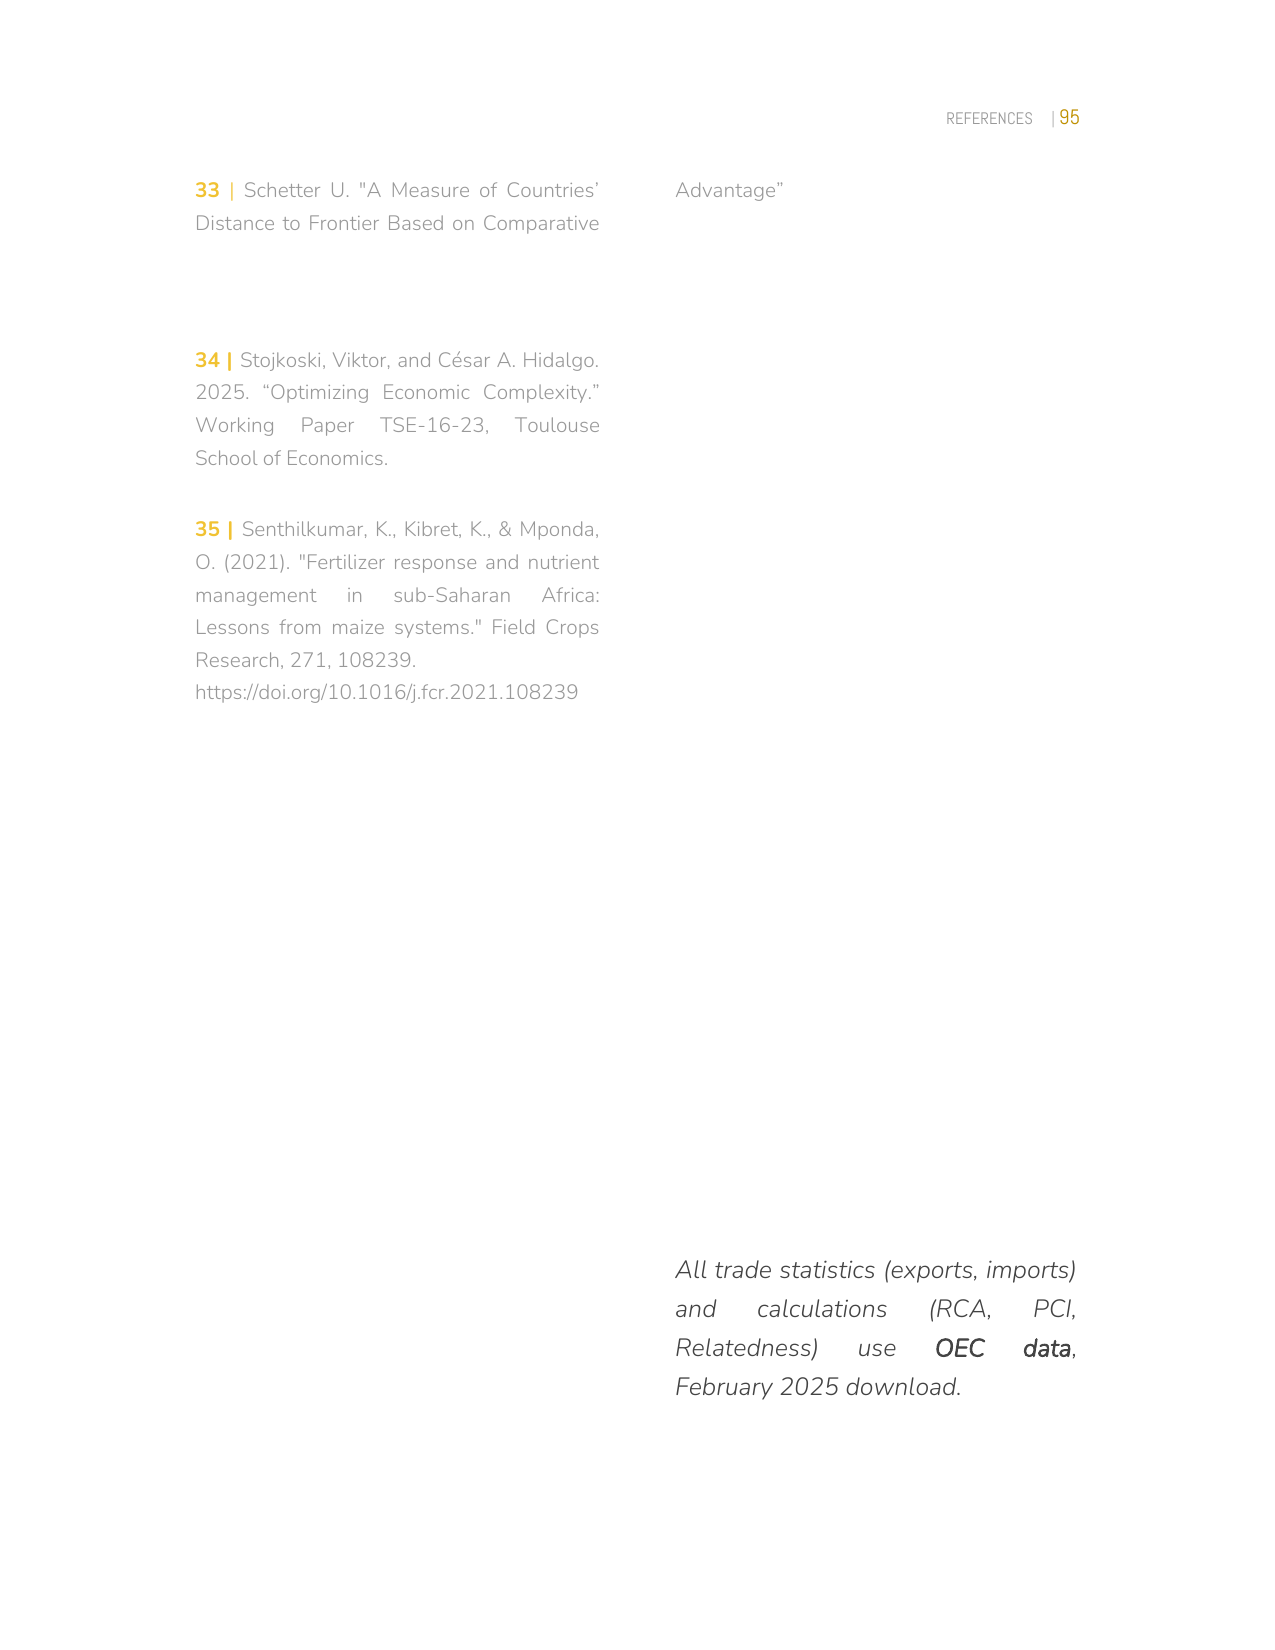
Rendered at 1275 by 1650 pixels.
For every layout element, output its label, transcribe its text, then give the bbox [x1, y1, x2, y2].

text 33 | Schetter U. "A Measure of Countries’ Distance to Frontier Based on Comparative Advantage” [195, 177, 600, 259]
text All trade statistics (exports, imports) and calculations (RCA, PCI, Relatedness) use OEC data, February 2025 download. [675, 1253, 1080, 1404]
text 33 | Schetter U. "A Measure of Countries’ Distance to Frontier Based on Comparative Advantage” [675, 177, 1080, 205]
text 34 | Stojkoski, Viktor, and César A. Hidalgo. 2025. “Optimizing Economic Complexity.” Working Paper TSE‑16‑23, Toulouse School of Economics. [195, 346, 600, 472]
text https://doi.org/10.1016/j.fcr.2021.108239 [195, 679, 600, 707]
text 35 | Senthilkumar, K., Kibret, K., & Mponda, O. (2021). "Fertilizer response and nutrient management in sub-Saharan Africa: Lessons from maize systems." Field Crops Research, 271, 108239. [195, 516, 600, 674]
